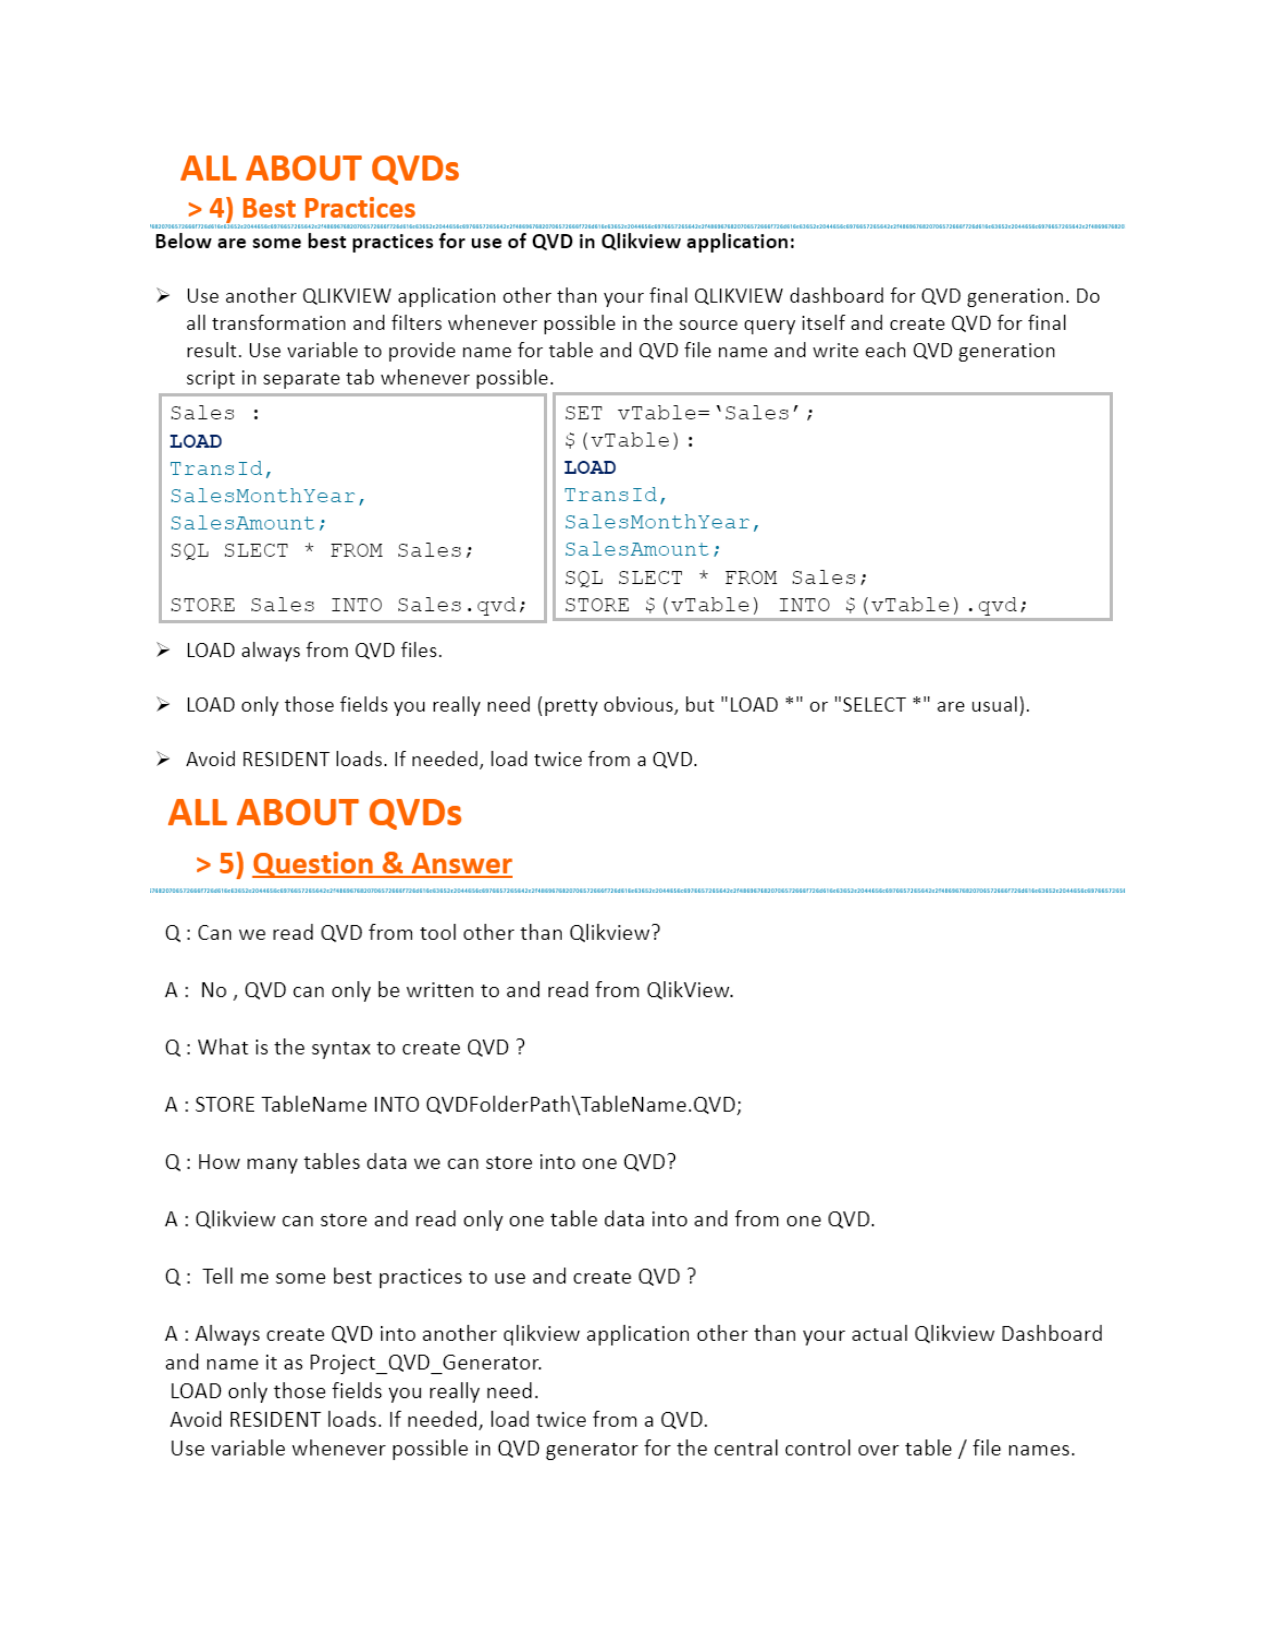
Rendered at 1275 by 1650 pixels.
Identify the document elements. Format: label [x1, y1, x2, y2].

picture [150, 791, 1125, 1467]
picture [150, 150, 1125, 788]
